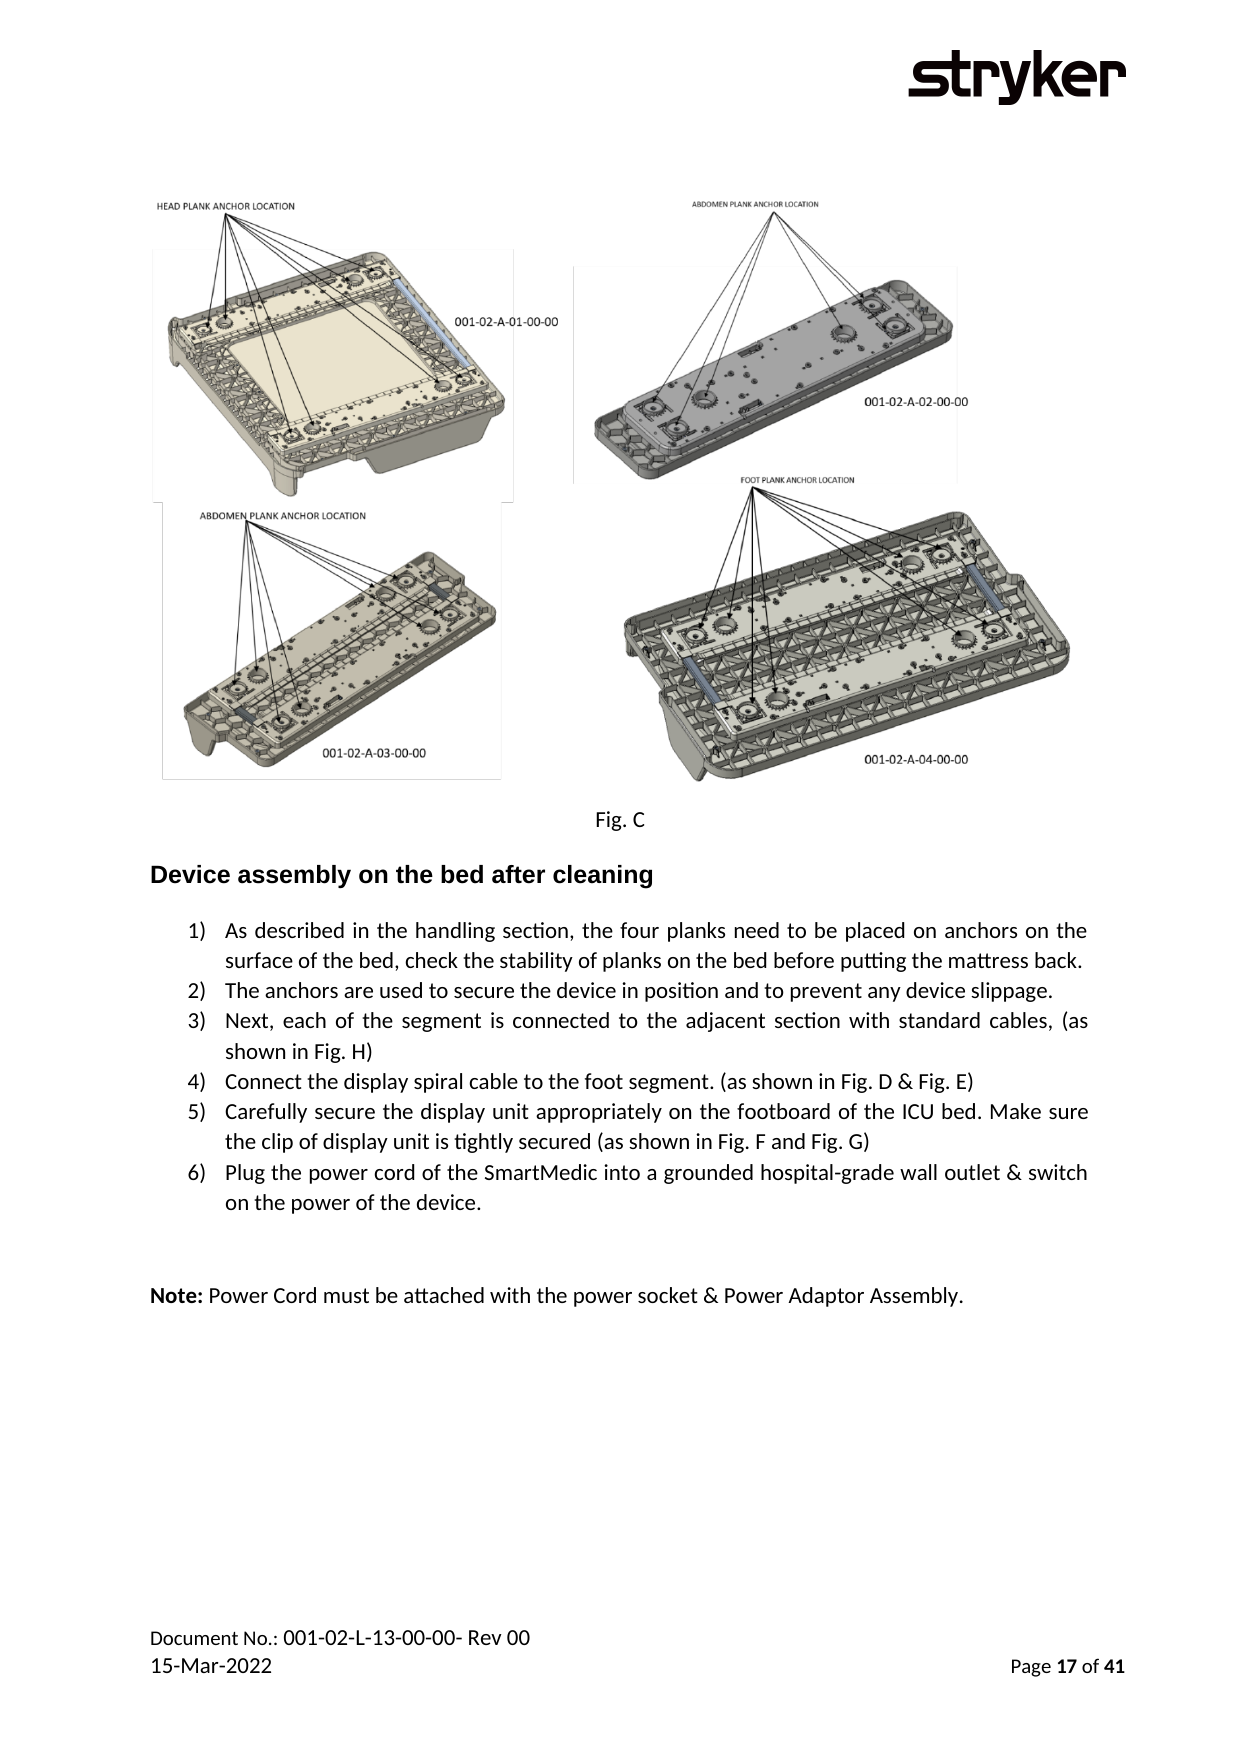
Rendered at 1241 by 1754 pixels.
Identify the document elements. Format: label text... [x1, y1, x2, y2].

list Carefully secure the display unit appropriately on the footboard of the ICU bed. Make sure the clip of display unit is tightly secured (as shown in Fig. F and Fig. G) [187, 1097, 1090, 1156]
picture [908, 50, 1126, 105]
list As described in the handling section, the four planks need to be placed on anchors on the surface of the bed, check the stability of planks on the bed before putting the mattress back. [187, 916, 1090, 974]
picture [150, 196, 1084, 786]
list Connect the display spiral cable to the foot segment. (as shown in Fig. D & Fig. E) [187, 1067, 1090, 1095]
subtitle Device assembly on the bed after cleaning [150, 860, 1090, 889]
list Plug the power cord of the SmartMedic into a grounded hospital-grade wall outlet & switch on the power of the device. [187, 1158, 1090, 1216]
list Next, each of the segment is connected to the adjacent section with standard cables, (as shown in Fig. H) [187, 1007, 1090, 1065]
text Note: Power Cord must be attached with the power socket & Power Adaptor Assembly. [150, 1282, 1090, 1310]
list The anchors are used to secure the device in position and to prevent any device slippage. [187, 976, 1090, 1004]
text Fig. C [150, 805, 1090, 833]
